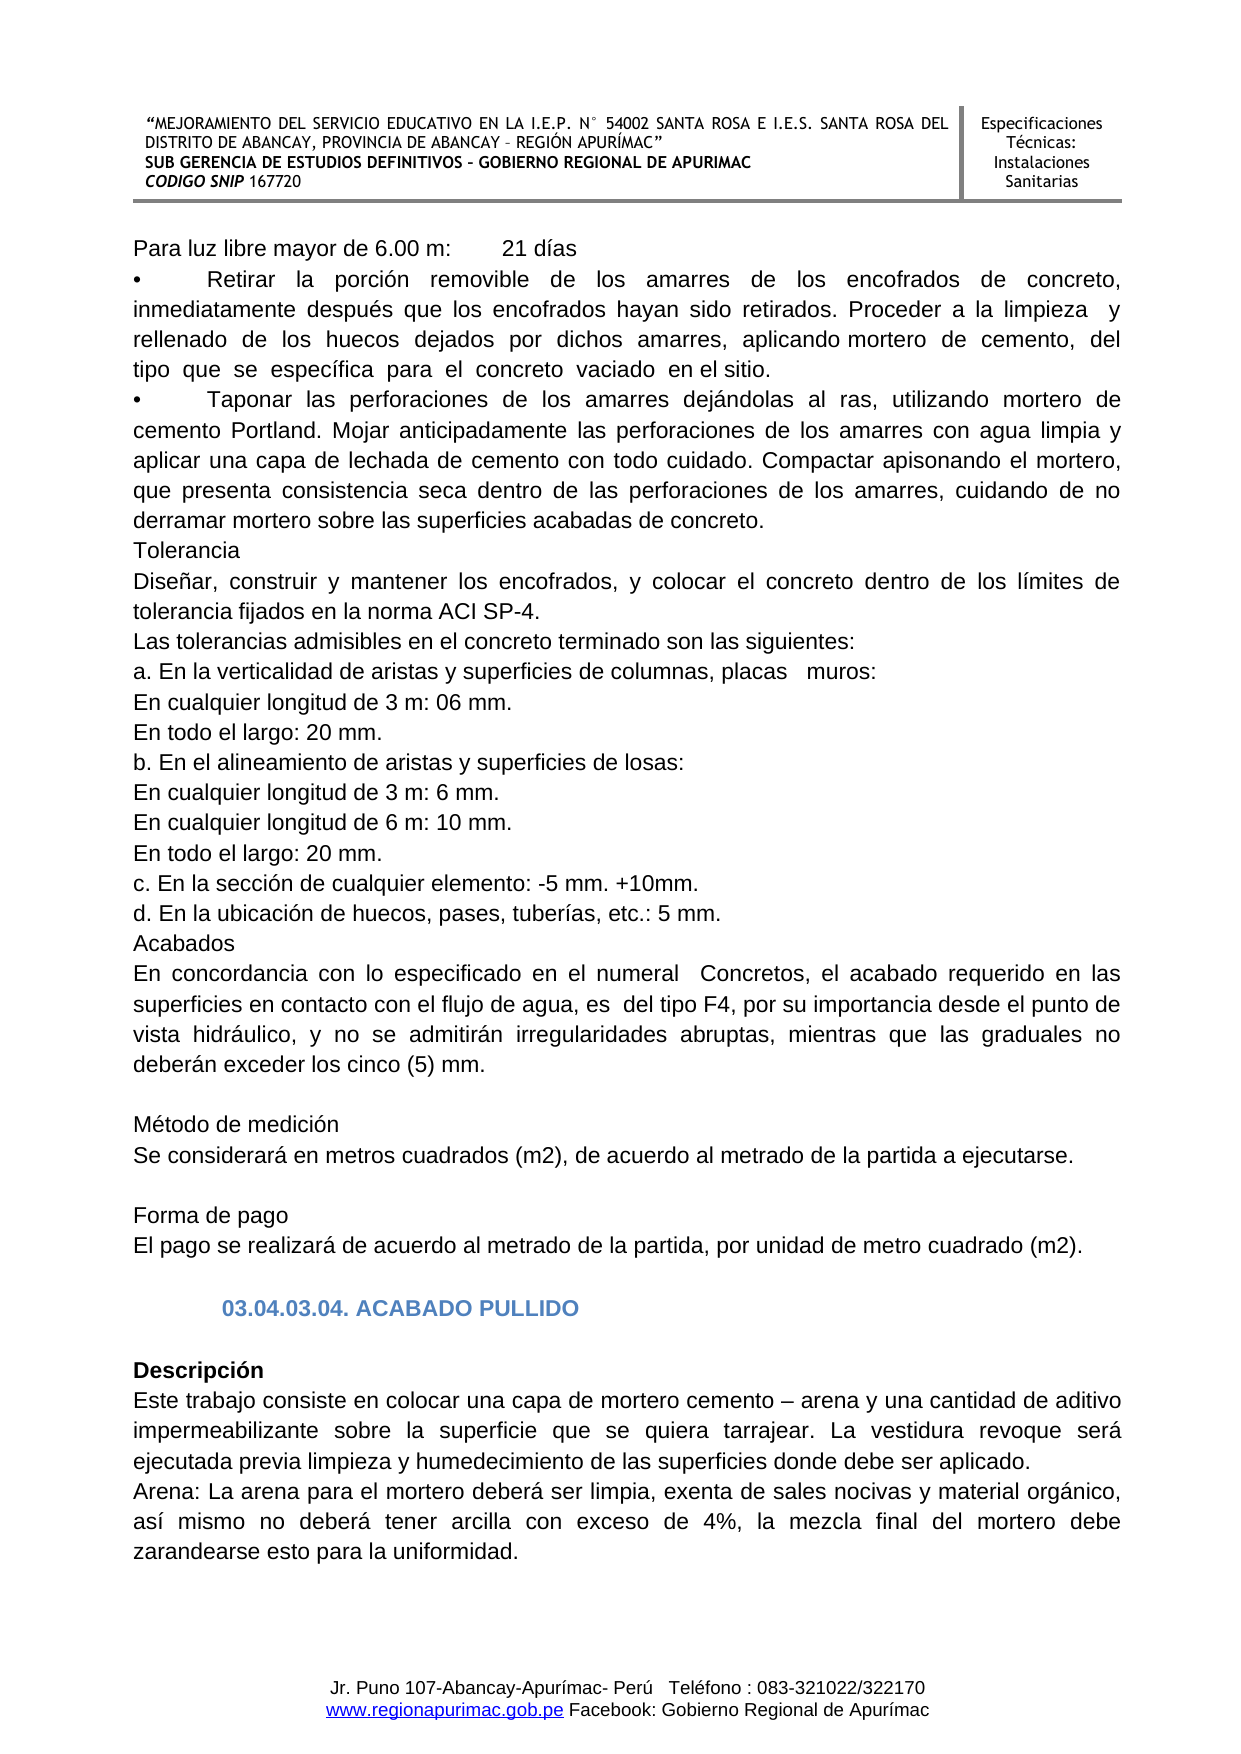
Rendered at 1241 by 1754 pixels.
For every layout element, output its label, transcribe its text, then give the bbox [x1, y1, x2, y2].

subtitle 03.04.03.04. ACABADO PULLIDO [222, 1294, 1122, 1321]
text En cualquier longitud de 3 m: 06 mm. [133, 688, 1122, 715]
text • Retirar la porción removible de los amarres de los encofrados de concreto, inmediatamente después que los encofrados hayan sido retirados. Proceder a la limpieza y rellenado de los huecos dejados por dichos amarres, aplicando mortero de cemento, del tipo que se específica para el concreto vaciado en el sitio. [133, 266, 1122, 382]
text En cualquier longitud de 6 m: 10 mm. [133, 809, 1122, 836]
text Descripción [133, 1357, 1122, 1383]
text Tolerancia [133, 537, 1122, 564]
text a. En la verticalidad de aristas y superficies de columnas, placas muros: [133, 658, 1122, 684]
text d. En la ubicación de huecos, pases, tuberías, etc.: 5 mm. [133, 900, 1122, 926]
text En todo el largo: 20 mm. [133, 719, 1122, 745]
text Método de medición [133, 1111, 1122, 1138]
text Las tolerancias admisibles en el concreto terminado son las siguientes: [133, 628, 1122, 654]
text Este trabajo consiste en colocar una capa de mortero cemento – arena y una cantidad de aditivo impermeabilizante sobre la superficie que se quiera tarrajear. La vestidura revoque será ejecutada previa limpieza y humedecimiento de las superficies donde debe ser aplicado. [133, 1387, 1122, 1474]
text Se considerará en metros cuadrados (m2), de acuerdo al metrado de la partida a ejecutarse. [133, 1142, 1122, 1168]
text • Taponar las perforaciones de los amarres dejándolas al ras, utilizando mortero de cemento Portland. Mojar anticipadamente las perforaciones de los amarres con agua limpia y aplicar una capa de lechada de cemento con todo cuidado. Compactar apisonando el mortero, que presenta consistencia seca dentro de las perforaciones de los amarres, cuidando de no derramar mortero sobre las superficies acabadas de concreto. [133, 386, 1122, 533]
text Arena: La arena para el mortero deberá ser limpia, exenta de sales nocivas y material orgánico, así mismo no deberá tener arcilla con exceso de 4%, la mezcla final del mortero debe zarandearse esto para la uniformidad. [133, 1478, 1122, 1564]
text En todo el largo: 20 mm. [133, 839, 1122, 866]
text Diseñar, construir y mantener los encofrados, y colocar el concreto dentro de los límites de tolerancia fijados en la norma ACI SP-4. [133, 568, 1122, 624]
text c. En la sección de cualquier elemento: -5 mm. +10mm. [133, 870, 1122, 896]
text Para luz libre mayor de 6.00 m: 21 días [133, 235, 1122, 262]
text El pago se realizará de acuerdo al metrado de la partida, por unidad de metro cuadrado (m2). [133, 1232, 1122, 1258]
text En concordancia con lo especificado en el numeral Concretos, el acabado requerido en las superficies en contacto con el flujo de agua, es del tipo F4, por su importancia desde el punto de vista hidráulico, y no se admitirán irregularidades abruptas, mientras que las graduales no deberán exceder los cinco (5) mm. [133, 960, 1122, 1077]
text b. En el alineamiento de aristas y superficies de losas: [133, 749, 1122, 775]
text Acabados [133, 930, 1122, 956]
text En cualquier longitud de 3 m: 6 mm. [133, 779, 1122, 805]
text Forma de pago [133, 1202, 1122, 1228]
